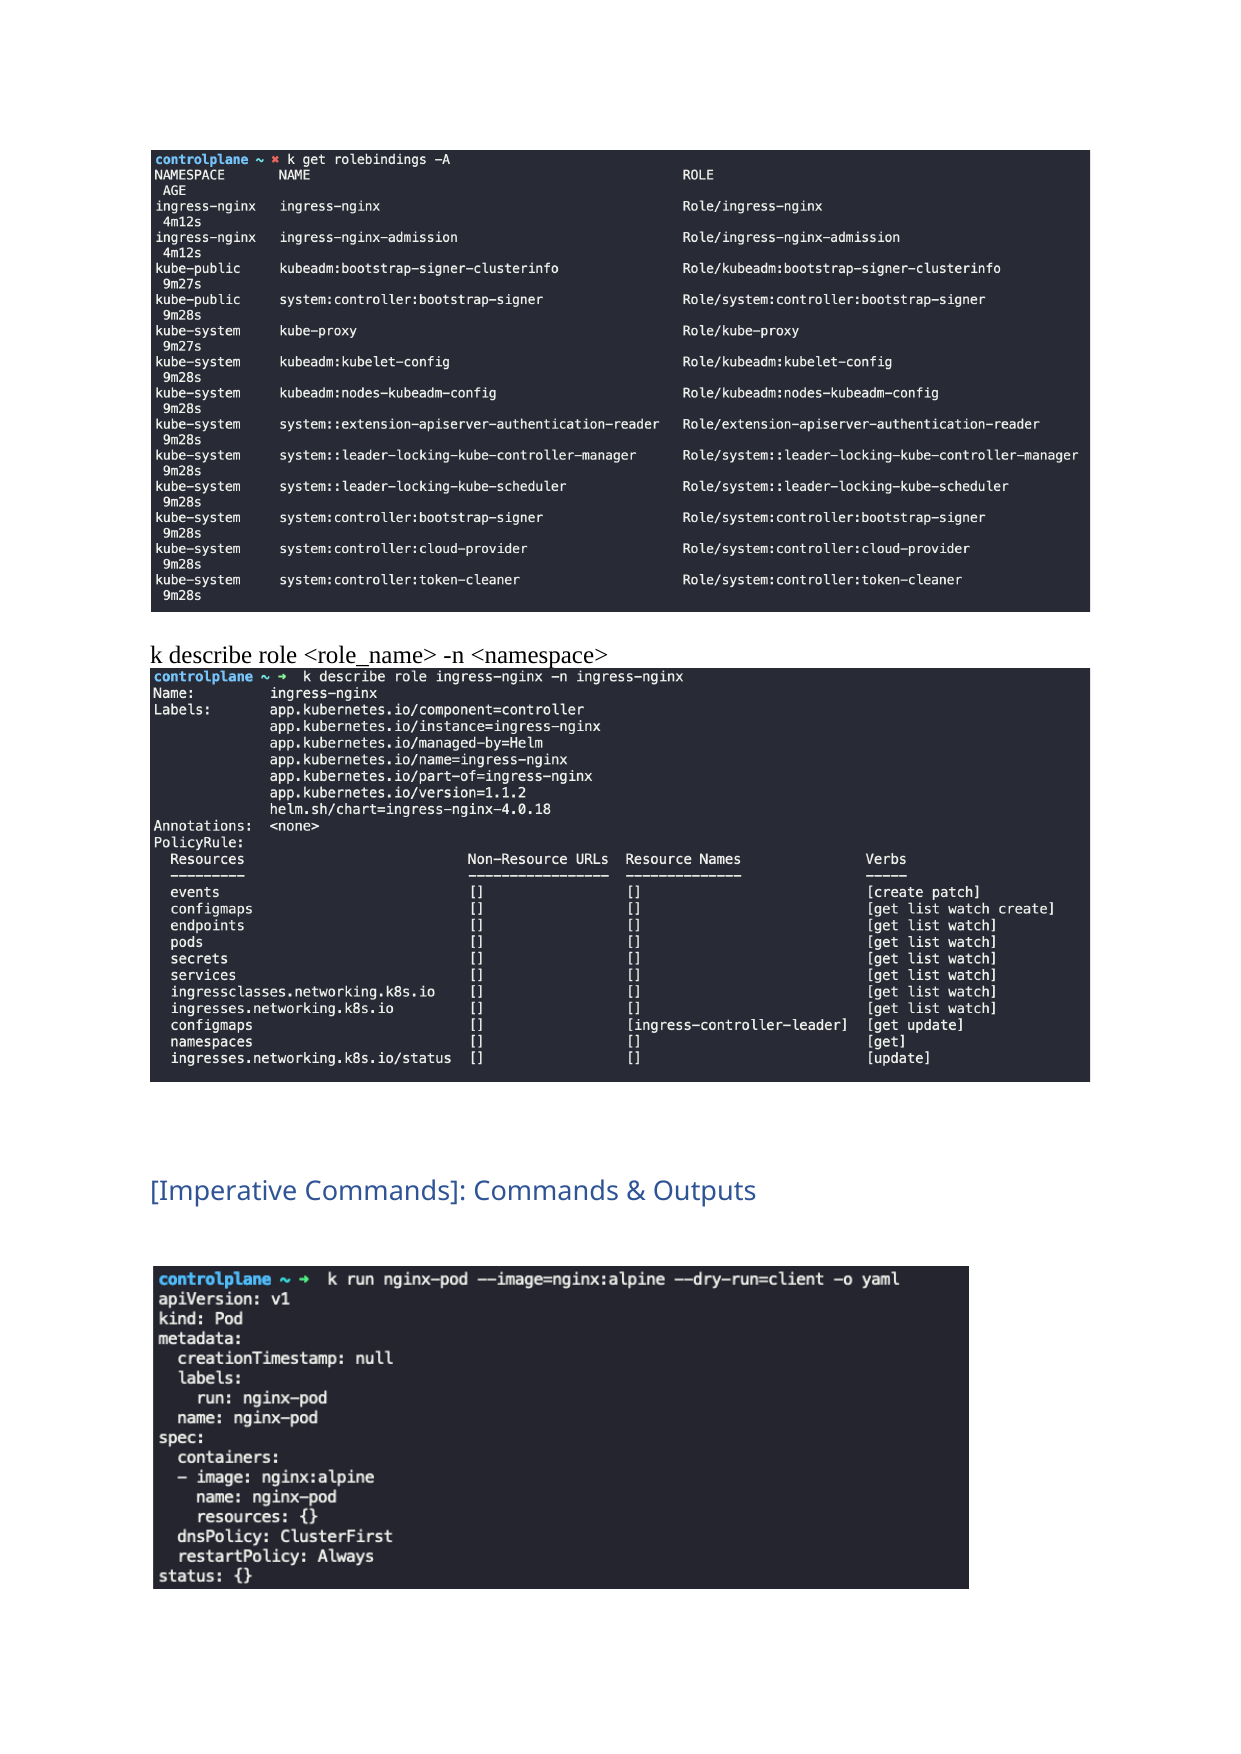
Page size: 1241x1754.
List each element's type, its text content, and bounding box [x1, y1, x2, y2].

text k describe role <role_name> -n <namespace> [150, 640, 1090, 668]
subtitle [Imperative Commands]: Commands & Outputs [150, 1172, 1090, 1208]
picture [150, 668, 1091, 1082]
picture [150, 1266, 969, 1589]
picture [150, 150, 1091, 612]
